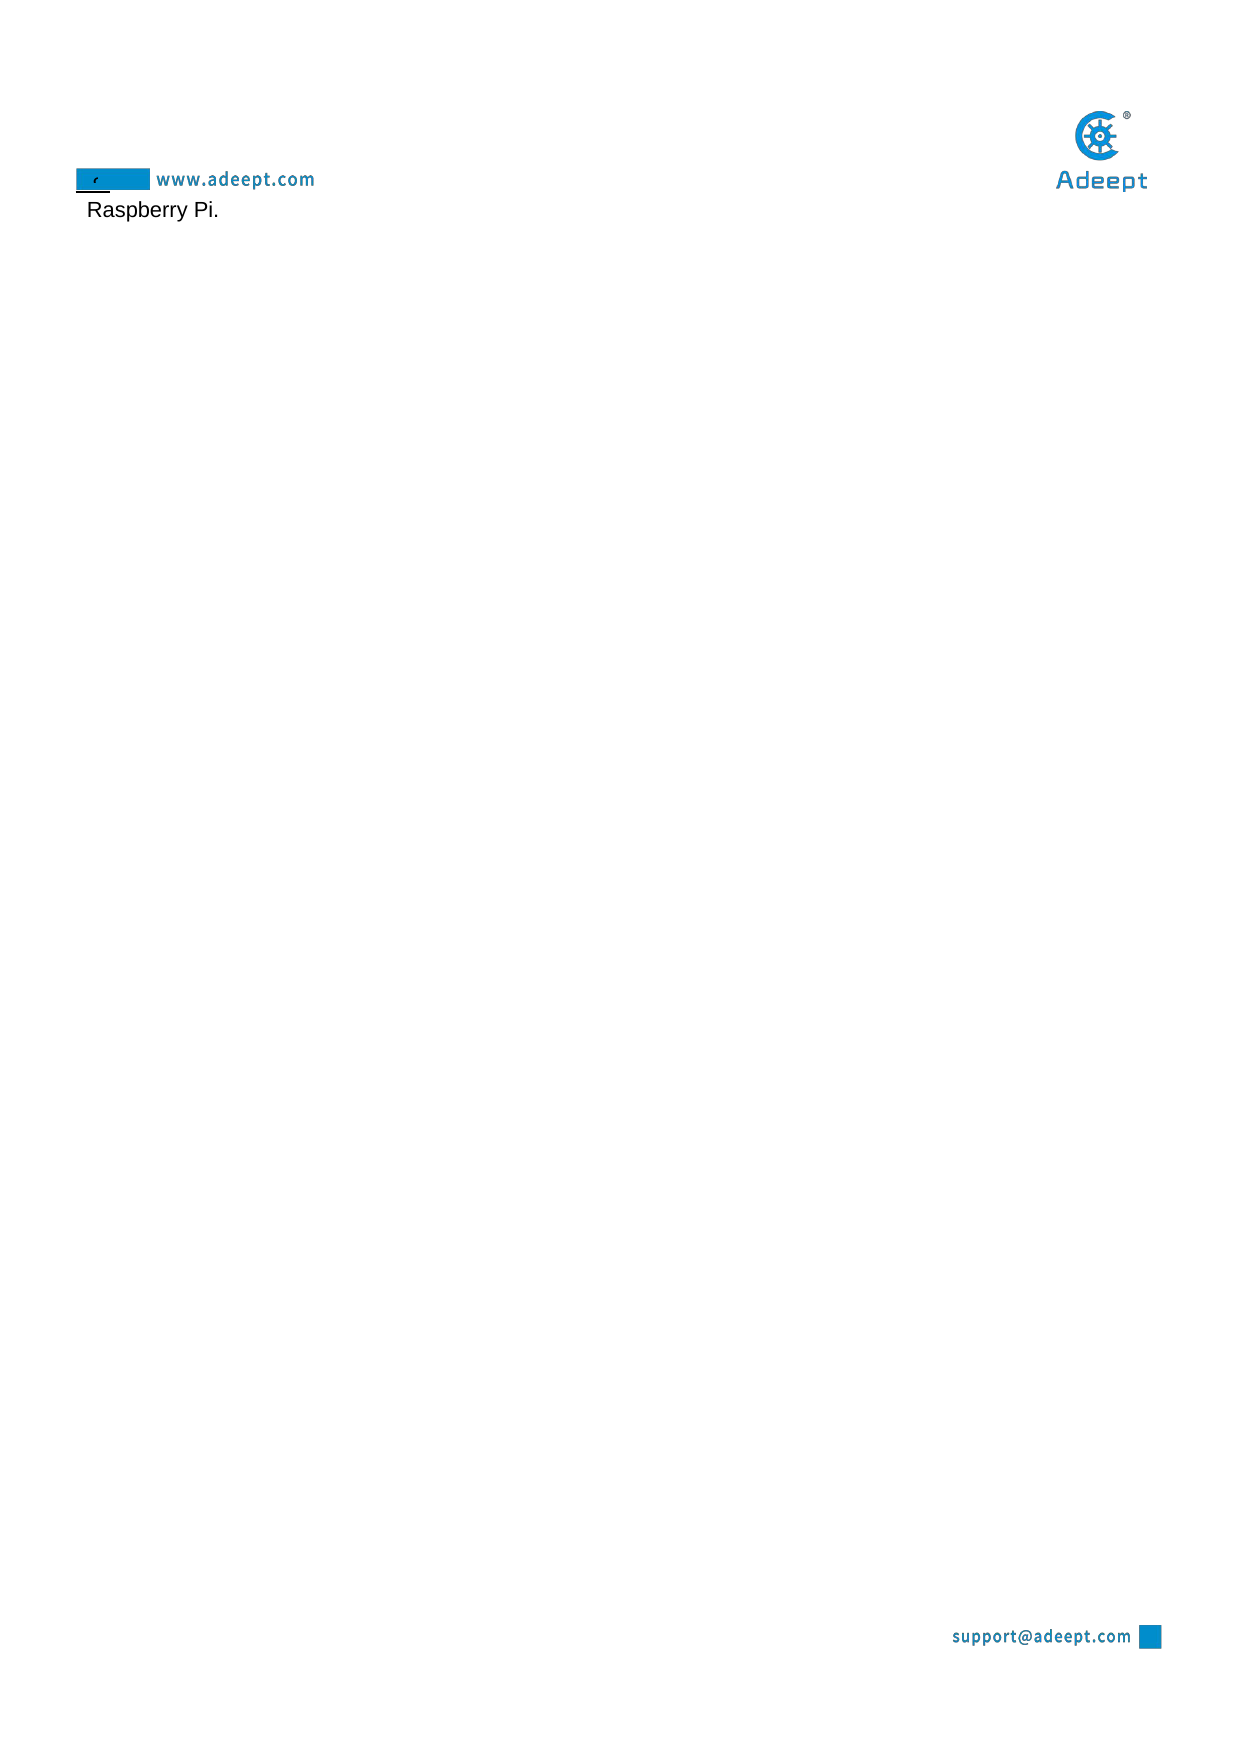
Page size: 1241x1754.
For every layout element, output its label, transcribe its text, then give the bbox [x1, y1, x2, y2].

text ⃗ `Hard Ware` window displays CPU temperature, CPU occupancy rate, and memory usage of the Raspberry Pi. [87, 192, 1183, 224]
picture [1056, 111, 1147, 192]
picture [946, 1625, 1139, 1649]
picture [75, 167, 343, 191]
